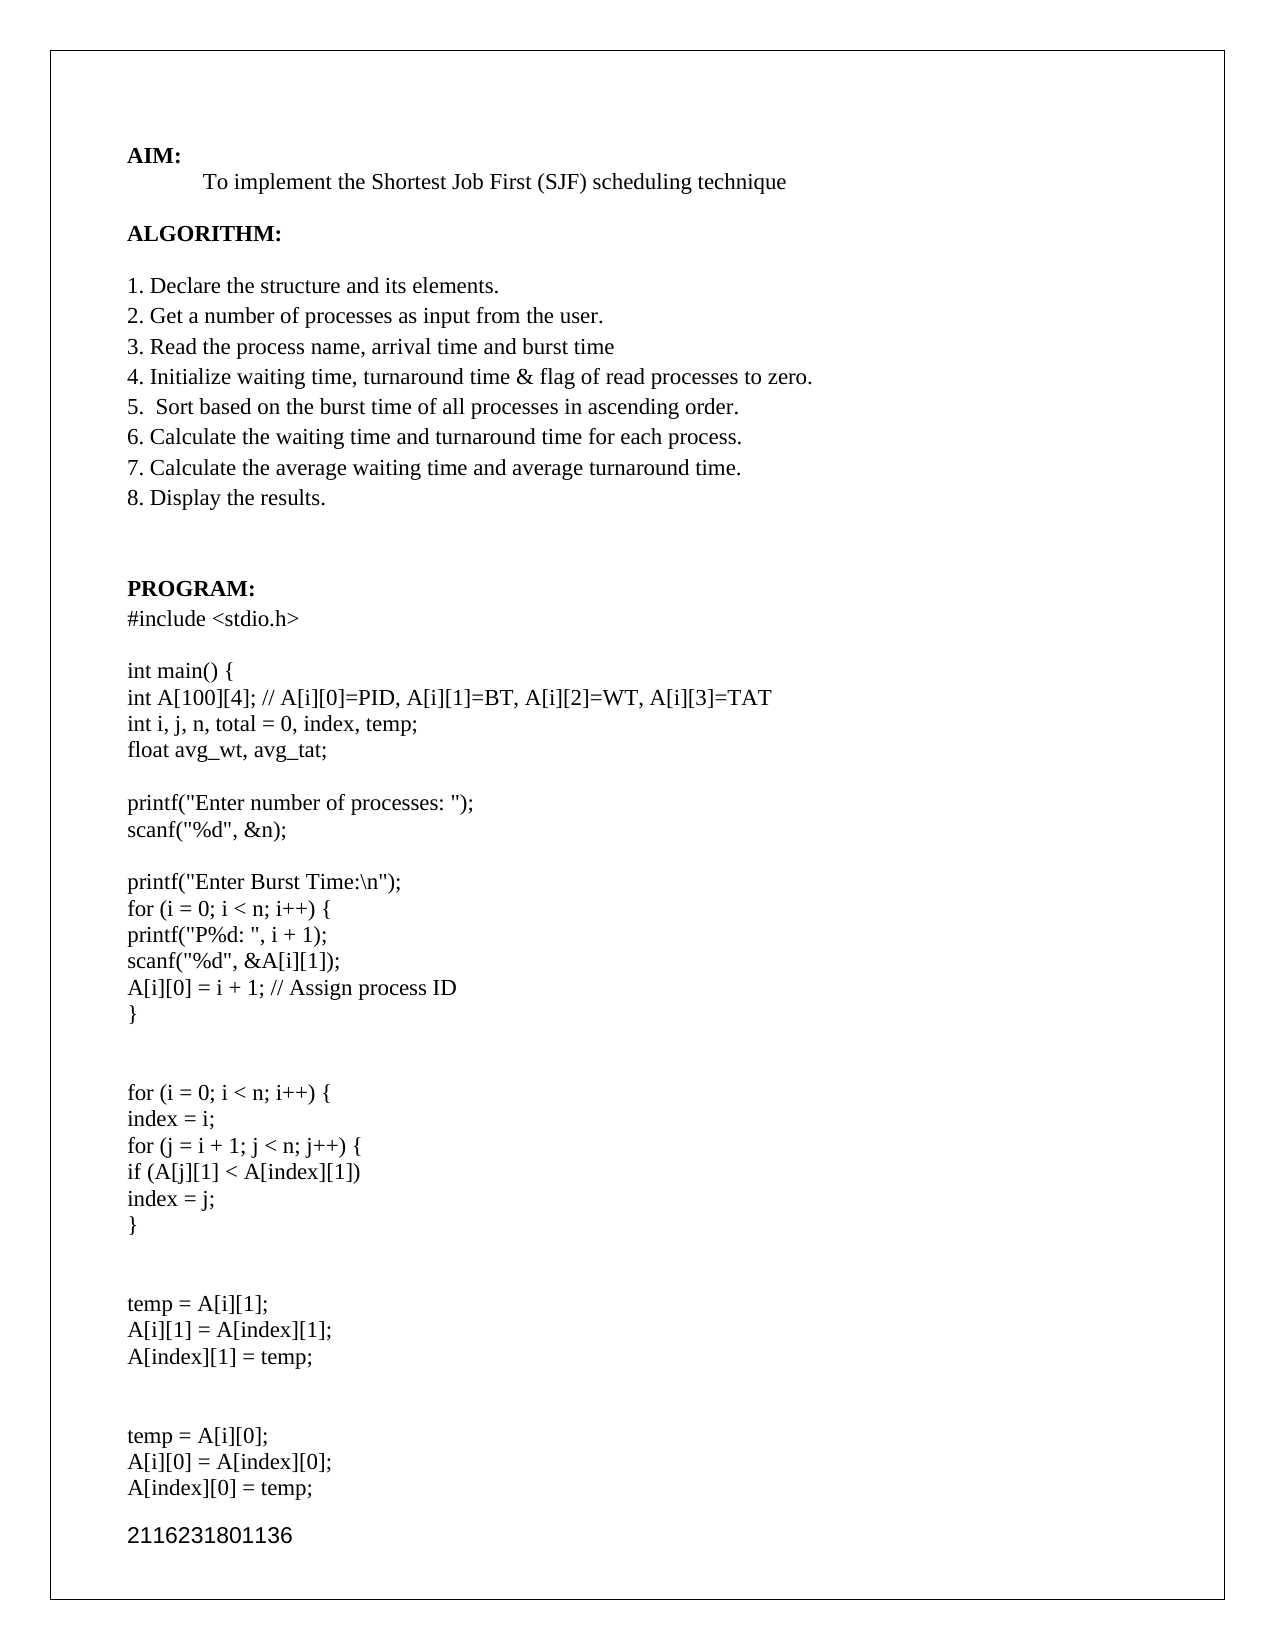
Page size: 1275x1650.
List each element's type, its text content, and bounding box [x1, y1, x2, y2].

text temp = A[i][0]; [127, 1422, 1154, 1448]
text index = j; [127, 1184, 1154, 1211]
text if (A[j][1] < A[index][1]) [127, 1158, 1154, 1184]
text int A[100][4]; // A[i][0]=PID, A[i][1]=BT, A[i][2]=WT, A[i][3]=TAT [127, 684, 1154, 710]
text int main() { [127, 657, 1154, 684]
text #include <stdio.h> [127, 605, 1154, 631]
text printf("P%d: ", i + 1); [127, 921, 1154, 947]
text 4. Initialize waiting time, turnaround time & flag of read processes to zero. [127, 363, 1154, 389]
text 1. Declare the structure and its elements. [127, 272, 1154, 299]
text To implement the Shortest Job First (SJF) scheduling technique ALGORITHM: [127, 168, 834, 247]
text A[i][1] = A[index][1]; [127, 1316, 1154, 1343]
text A[index][0] = temp; [127, 1474, 1154, 1501]
text scanf("%d", &A[i][1]); [127, 947, 1154, 974]
text PROGRAM: [127, 574, 1154, 601]
text index = i; [127, 1106, 1154, 1132]
text scanf("%d", &n); [127, 816, 1154, 842]
text AIM: [127, 142, 1154, 168]
text } [127, 1000, 1154, 1026]
text 6. Calculate the waiting time and turnaround time for each process. [127, 423, 1154, 450]
text for (j = i + 1; j < n; j++) { [127, 1132, 1154, 1158]
text printf("Enter number of processes: "); [127, 789, 1154, 816]
text temp = A[i][1]; [127, 1290, 1154, 1316]
text float avg_wt, avg_tat; [127, 737, 1154, 763]
text A[i][0] = A[index][0]; [127, 1448, 1154, 1474]
text } [127, 1211, 1154, 1237]
text 5. Sort based on the burst time of all processes in ascending order. [127, 393, 1154, 419]
text 7. Calculate the average waiting time and average turnaround time. 8. Display the results. [127, 453, 1154, 510]
text printf("Enter Burst Time:\n"); [127, 868, 1154, 895]
text A[index][1] = temp; [127, 1343, 1154, 1369]
text for (i = 0; i < n; i++) { [127, 895, 1154, 921]
text for (i = 0; i < n; i++) { [127, 1079, 1154, 1106]
text A[i][0] = i + 1; // Assign process ID [127, 974, 1154, 1000]
text 2. Get a number of processes as input from the user. [127, 302, 1154, 329]
text 3. Read the process name, arrival time and burst time [127, 333, 1154, 359]
text int i, j, n, total = 0, index, temp; [127, 710, 1154, 737]
